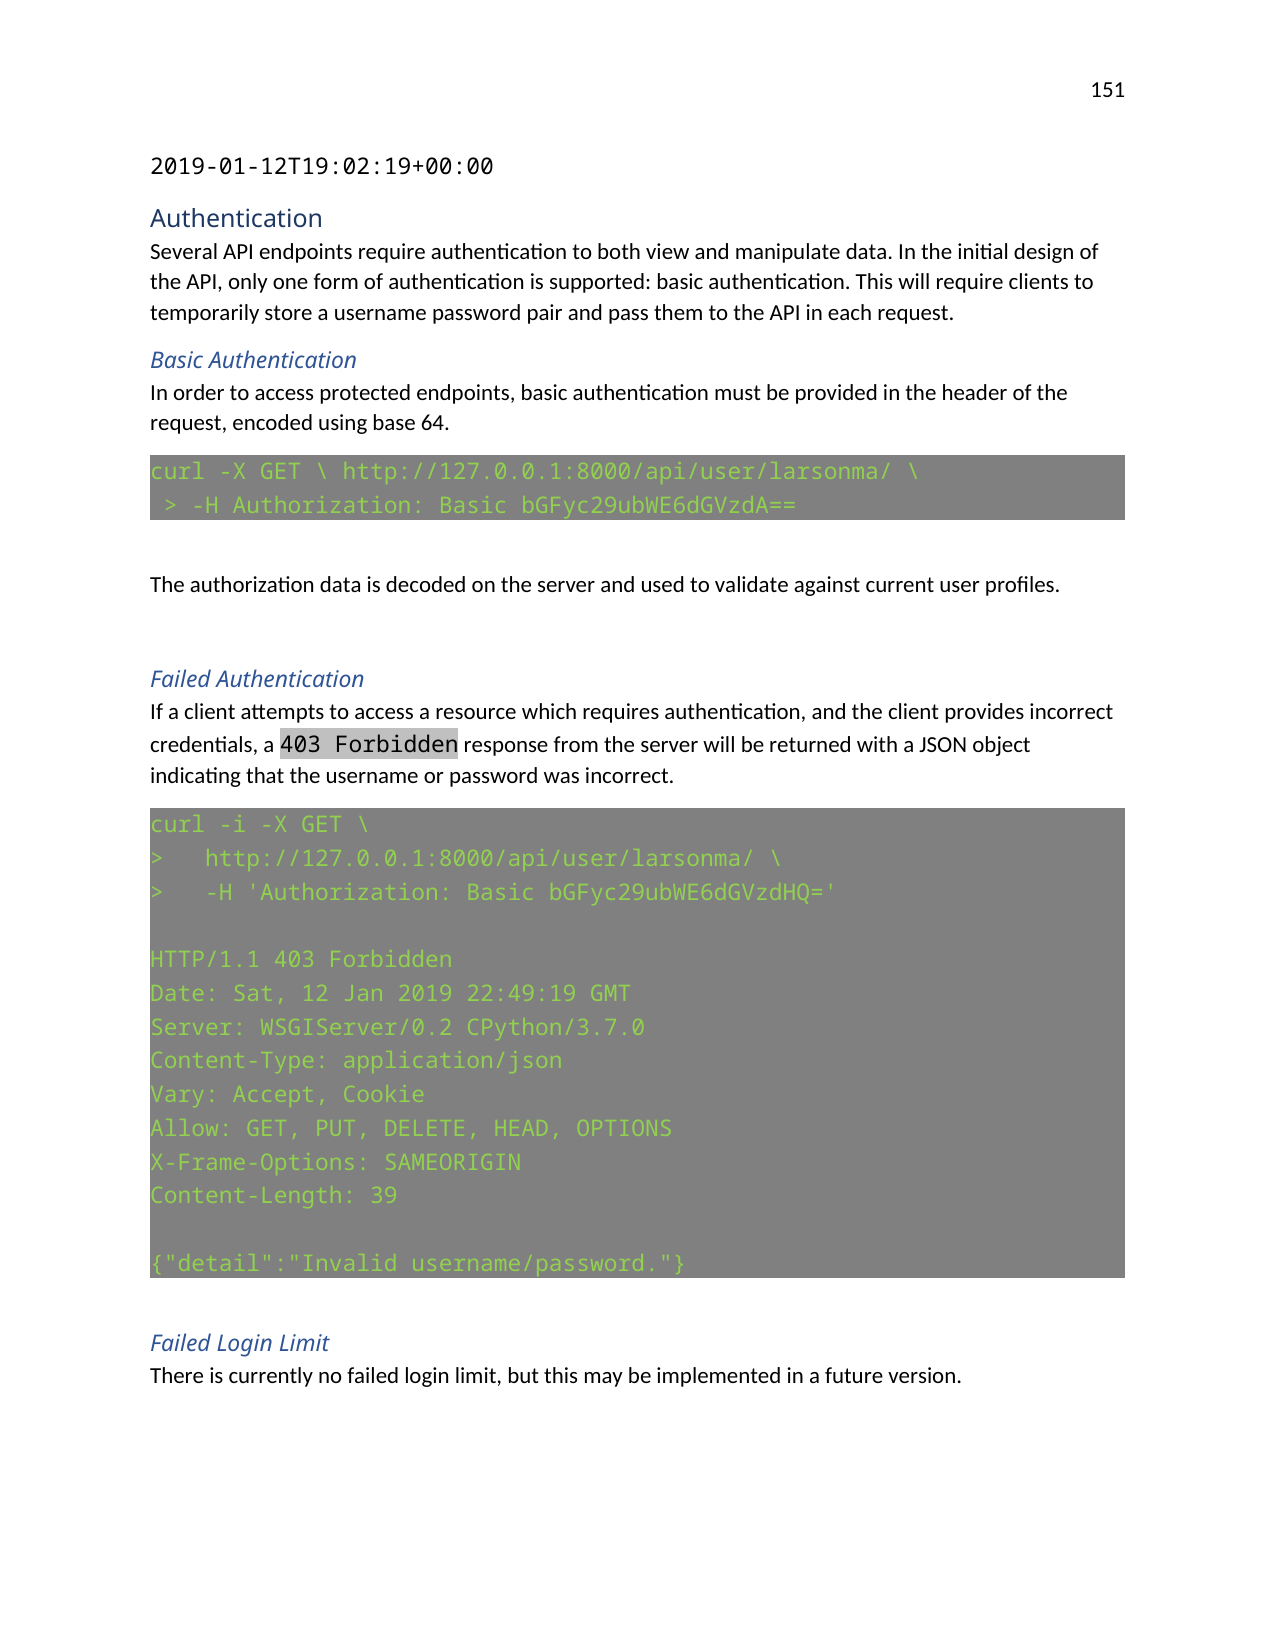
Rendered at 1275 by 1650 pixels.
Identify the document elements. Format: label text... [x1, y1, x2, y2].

text HTTP/1.1 403 Forbidden [150, 943, 1125, 974]
text The authorization data is decoded on the server and used to validate against current user profiles. [150, 570, 1125, 598]
text Vary: Accept, Cookie [150, 1078, 1125, 1109]
text In order to access protected endpoints, basic authentication must be provided in the header of the request, encoded using base 64. [150, 378, 1125, 436]
subtitle Basic Authentication [150, 344, 1125, 376]
text 2019-01-12T19:02:19+00:00 [150, 150, 1125, 181]
subtitle Failed Login Limit [150, 1327, 1125, 1359]
text > -H Authorization: Basic bGFyc29ubWE6dGVzdA== [150, 489, 1125, 520]
text Server: WSGIServer/0.2 CPython/3.7.0 [150, 1011, 1125, 1042]
text Content-Type: application/json [150, 1044, 1125, 1076]
text {"detail":"Invalid username/password."} [150, 1247, 1125, 1278]
text If a client attempts to access a resource which requires authentication, and the client provides incorrect credentials, a 403 Forbidden response from the server will be returned with a JSON object indicating that the username or password was incorrect. [150, 697, 1125, 789]
text Date: Sat, 12 Jan 2019 22:49:19 GMT [150, 977, 1125, 1008]
text There is currently no failed login limit, but this may be implemented in a future version. [150, 1361, 1125, 1389]
text > http://127.0.0.1:8000/api/user/larsonma/ \ [150, 842, 1125, 873]
text Content-Length: 39 [150, 1179, 1125, 1211]
text curl -i -X GET \ [150, 808, 1125, 839]
text X-Frame-Options: SAMEORIGIN [150, 1146, 1125, 1177]
text Allow: GET, PUT, DELETE, HEAD, OPTIONS [150, 1112, 1125, 1143]
subtitle Authentication [150, 200, 1125, 234]
text Several API endpoints require authentication to both view and manipulate data. In the initial design of the API, only one form of authentication is supported: basic authentication. This will require clients to temporarily store a username password pair and pass them to the API in each request. [150, 237, 1125, 326]
subtitle Failed Authentication [150, 663, 1125, 695]
text > -H 'Authorization: Basic bGFyc29ubWE6dGVzdHQ=' [150, 876, 1125, 907]
text curl -X GET \ http://127.0.0.1:8000/api/user/larsonma/ \ [150, 455, 1125, 487]
